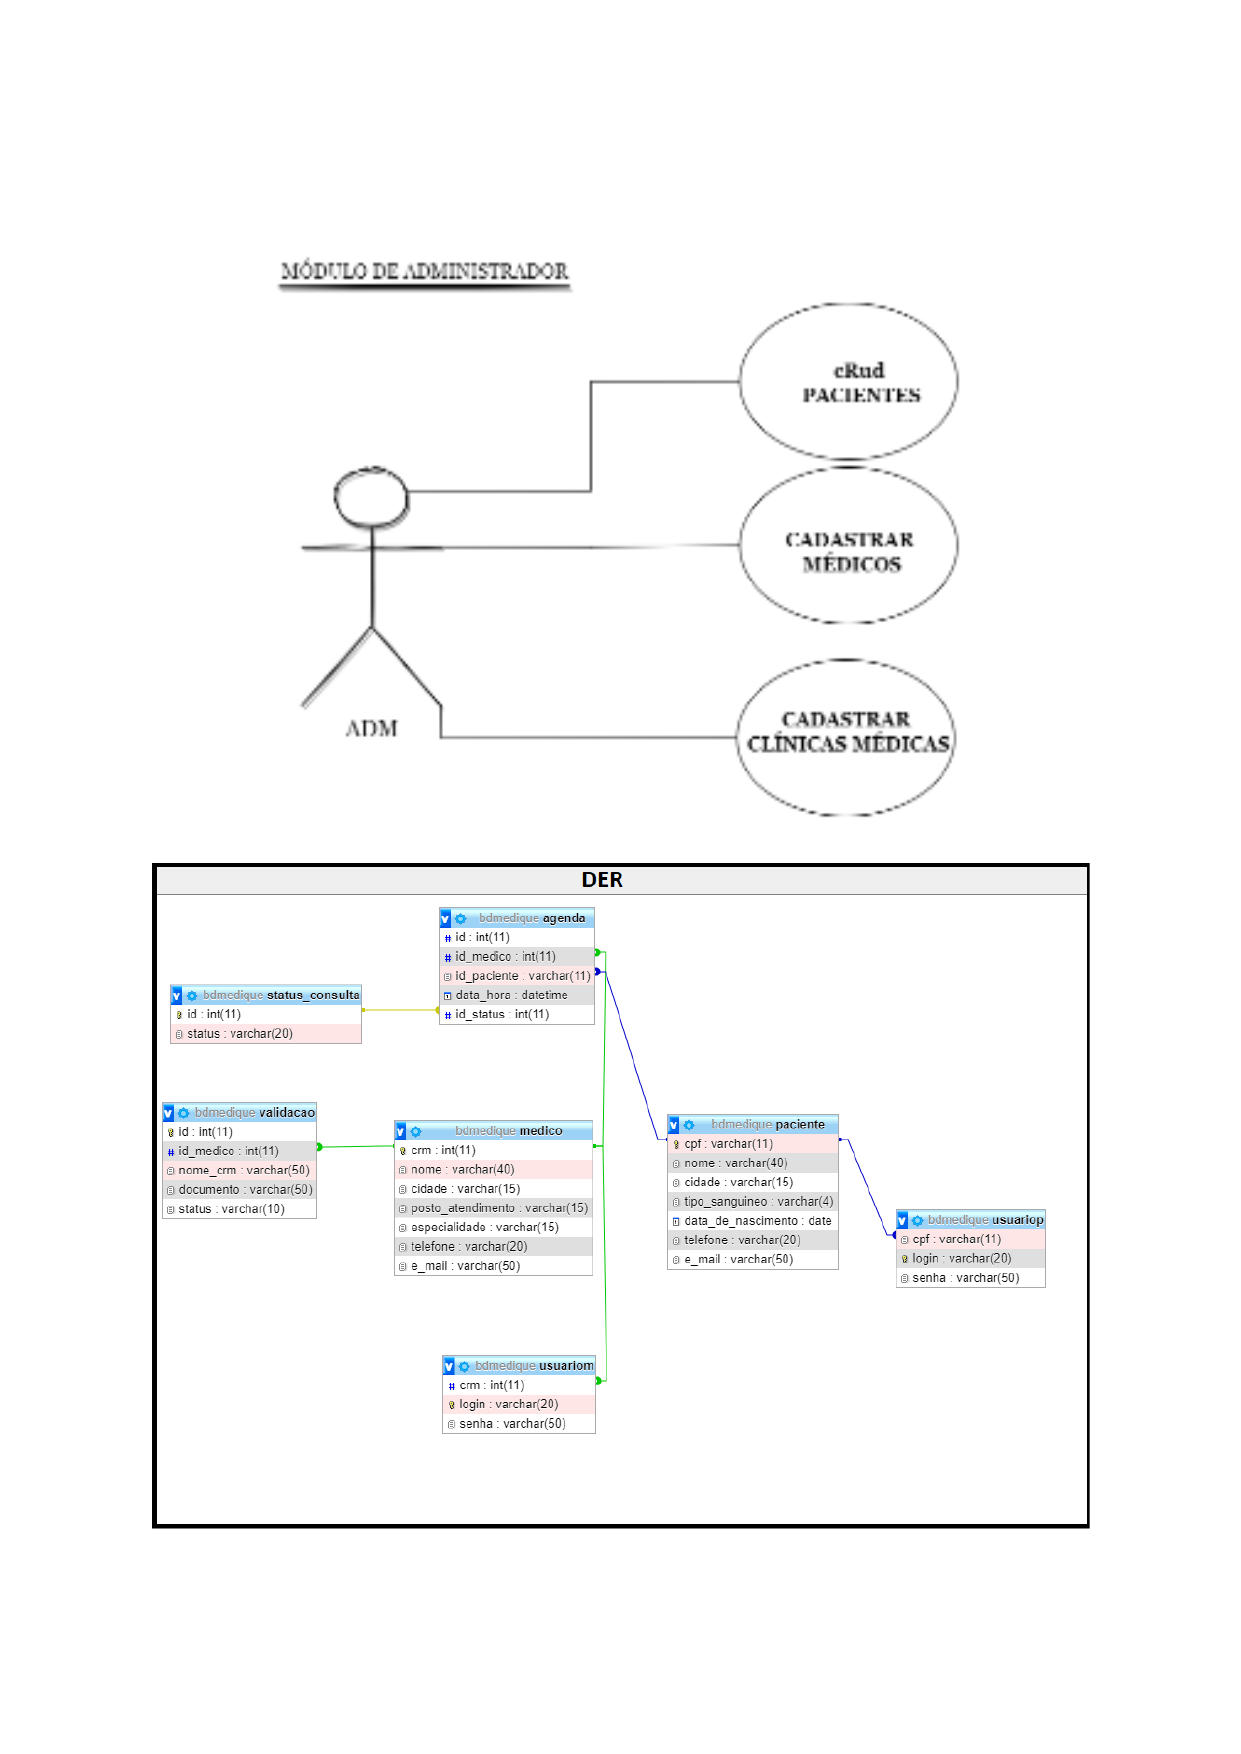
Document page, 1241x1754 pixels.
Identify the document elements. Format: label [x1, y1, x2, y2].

picture [252, 245, 989, 844]
picture [150, 862, 1090, 1529]
